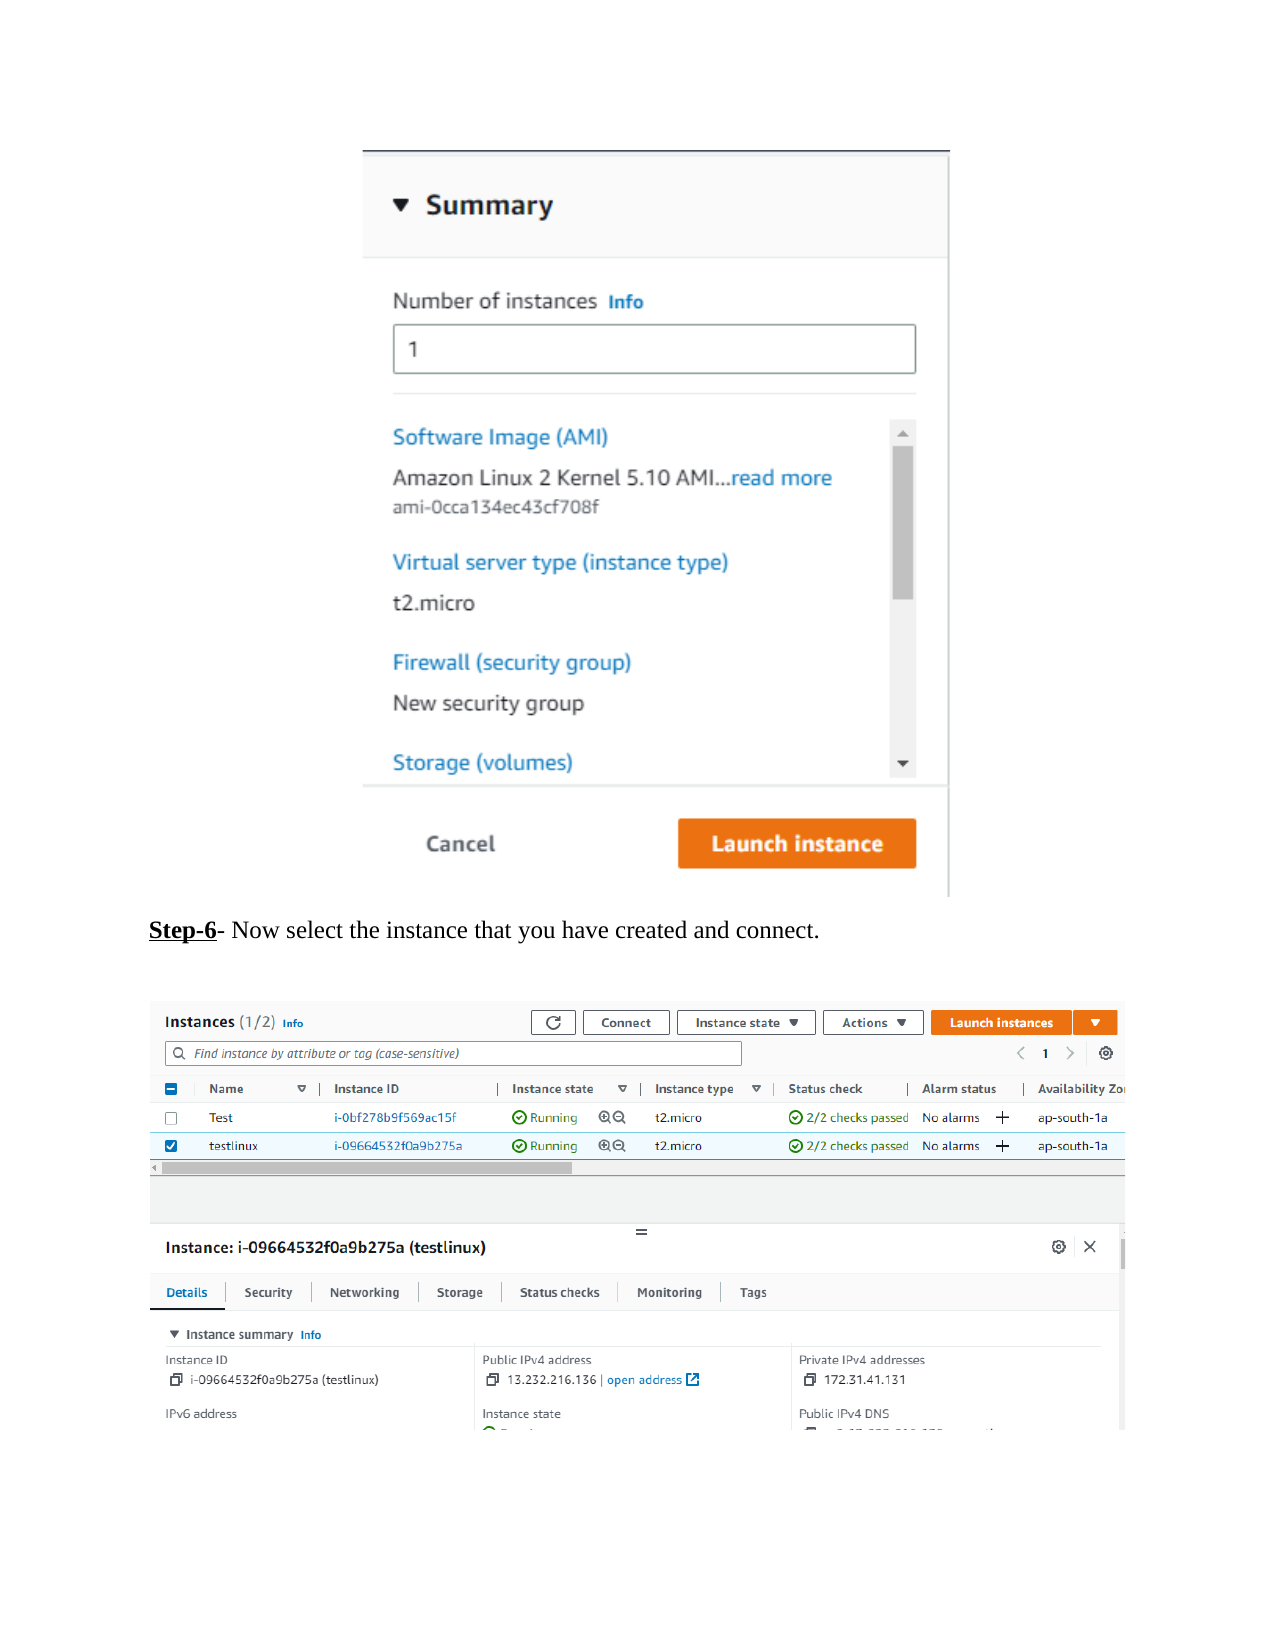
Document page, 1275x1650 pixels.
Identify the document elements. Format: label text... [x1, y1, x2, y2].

subtitle Step-6- Now select the instance that you have created and connect. [148, 915, 1125, 944]
picture [150, 1161, 1125, 1430]
picture [150, 1001, 1125, 1158]
picture [362, 150, 951, 897]
